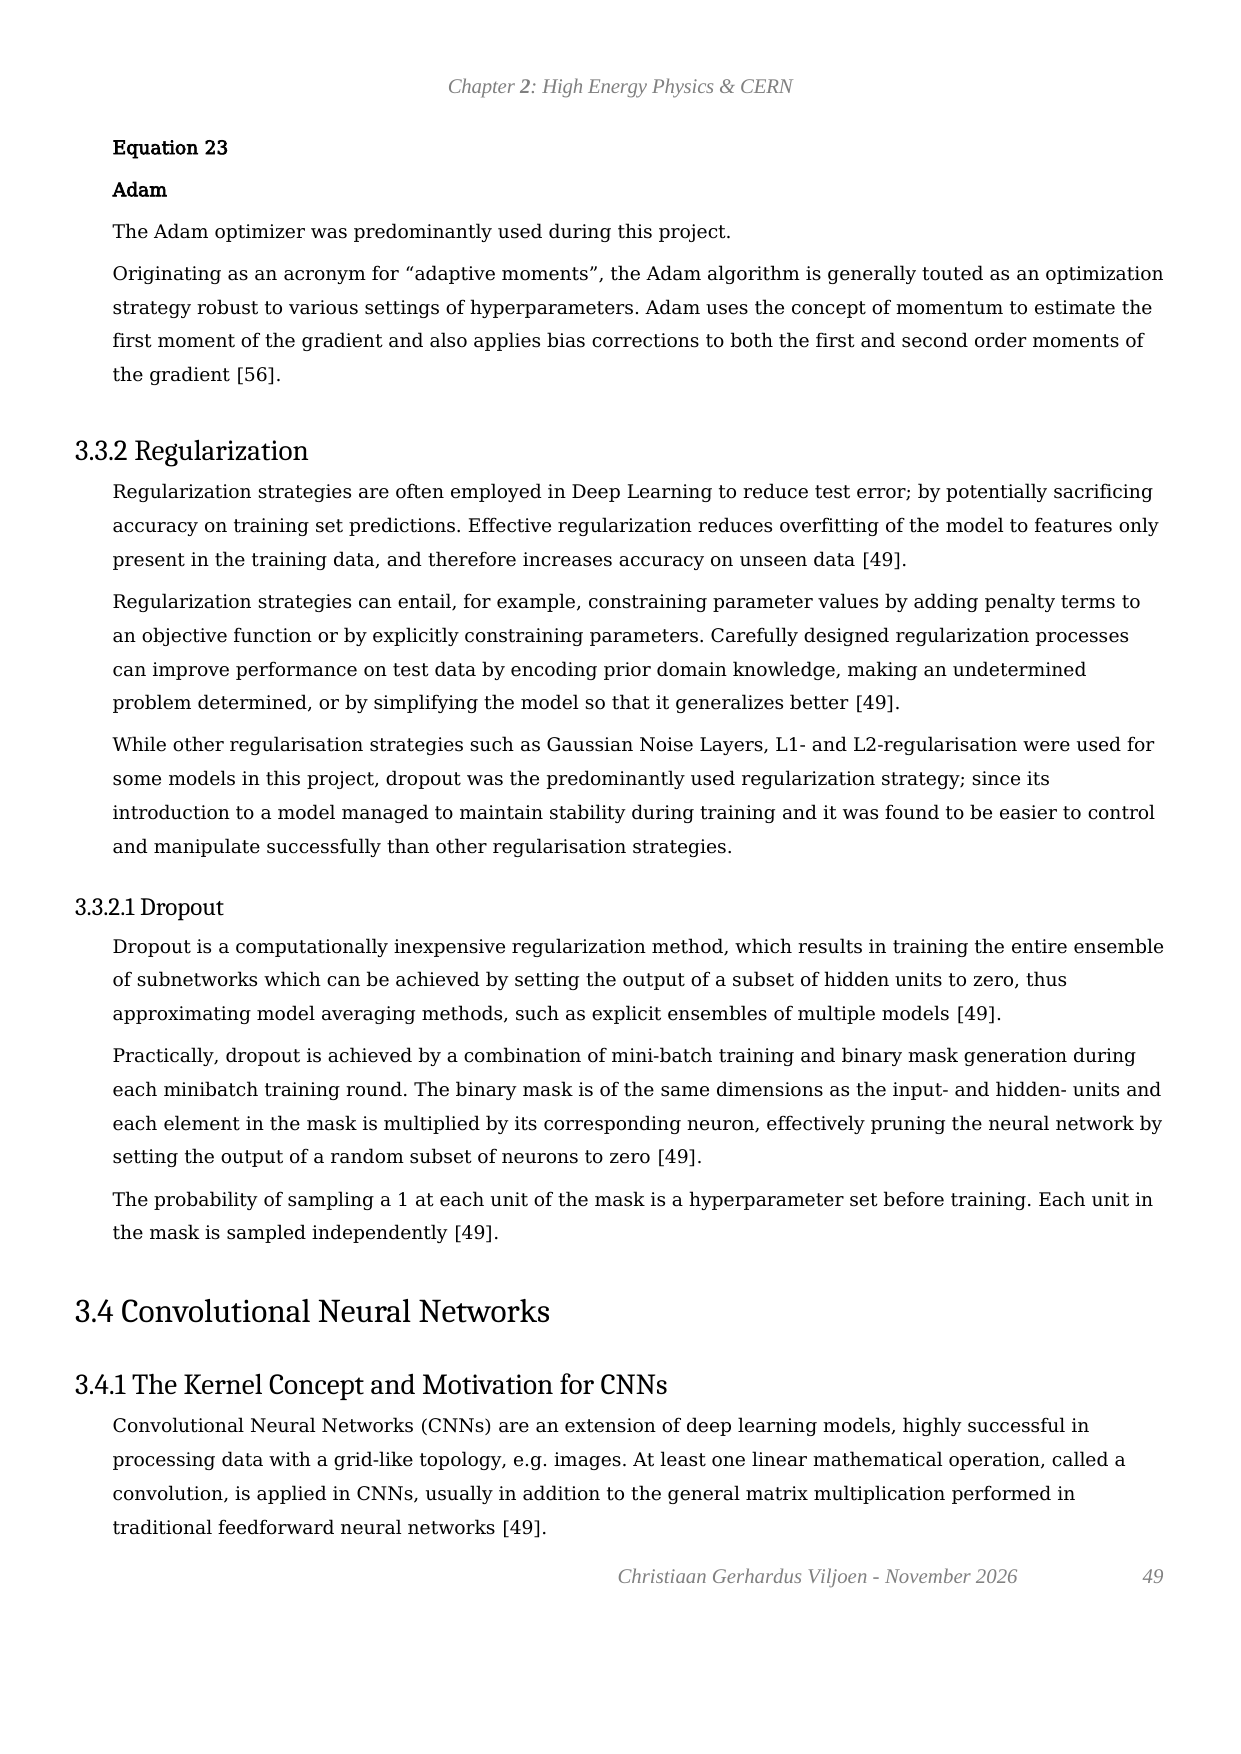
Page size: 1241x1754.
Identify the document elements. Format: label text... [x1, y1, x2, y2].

text Regularization strategies can entail, for example, constraining parameter values by adding penalty terms to an objective function or by explicitly constraining parameters. Carefully designed regularization processes can improve performance on test data by encoding prior domain knowledge, making an undetermined problem determined, or by simplifying the model so that it generalizes better . [112, 590, 1165, 713]
text While other regularisation strategies such as Gaussian Noise Layers, L1- and L2-regularisation were used for some models in this project, dropout was the predominantly used regularization strategy; since its introduction to a model managed to maintain stability during training and it was found to be easier to control and manipulate successfully than other regularisation strategies. [112, 733, 1165, 857]
text Convolutional Neural Networks (CNNs) are an extension of deep learning models, highly successful in processing data with a grid-like topology, e.g. images. At least one linear mathematical operation, called a convolution, is applied in CNNs, usually in addition to the general matrix multiplication performed in traditional feedforward neural networks . [112, 1414, 1165, 1538]
text Regularization strategies are often employed in Deep Learning to reduce test error; by potentially sacrificing accuracy on training set predictions. Effective regularization reduces overfitting of the model to features only present in the training data, and therefore increases accuracy on unseen data . [112, 480, 1165, 570]
text The probability of sampling a 1 at each unit of the mask is a hyperparameter set before training. Each unit in the mask is sampled independently . [112, 1187, 1165, 1243]
text Practically, dropout is achieved by a combination of mini-batch training and binary mask generation during each minibatch training round. The binary mask is of the same dimensions as the input- and hidden- units and each element in the mask is multiplied by its corresponding neuron, effectively pruning the neural network by setting the output of a random subset of neurons to zero . [112, 1044, 1165, 1168]
subtitle The Kernel Concept and Motivation for CNNs [75, 1368, 1165, 1402]
text Originating as an acronym for “adaptive moments”, the Adam algorithm is generally touted as an optimization strategy robust to various settings of hyperparameters. Adam uses the concept of momentum to estimate the first moment of the gradient and also applies bias corrections to both the first and second order moments of the gradient . [112, 262, 1165, 385]
text Dropout is a computationally inexpensive regularization method, which results in training the entire ensemble of subnetworks which can be achieved by setting the output of a subset of hidden units to zero, thus approximating model averaging methods, such as explicit ensembles of multiple models . [112, 934, 1165, 1024]
text Adam [112, 177, 1165, 200]
subtitle Dropout [75, 893, 1165, 922]
subtitle Convolutional Neural Networks [75, 1292, 1165, 1331]
text The Adam optimizer was predominantly used during this project. [112, 219, 1165, 242]
subtitle Regularization [75, 434, 1165, 468]
